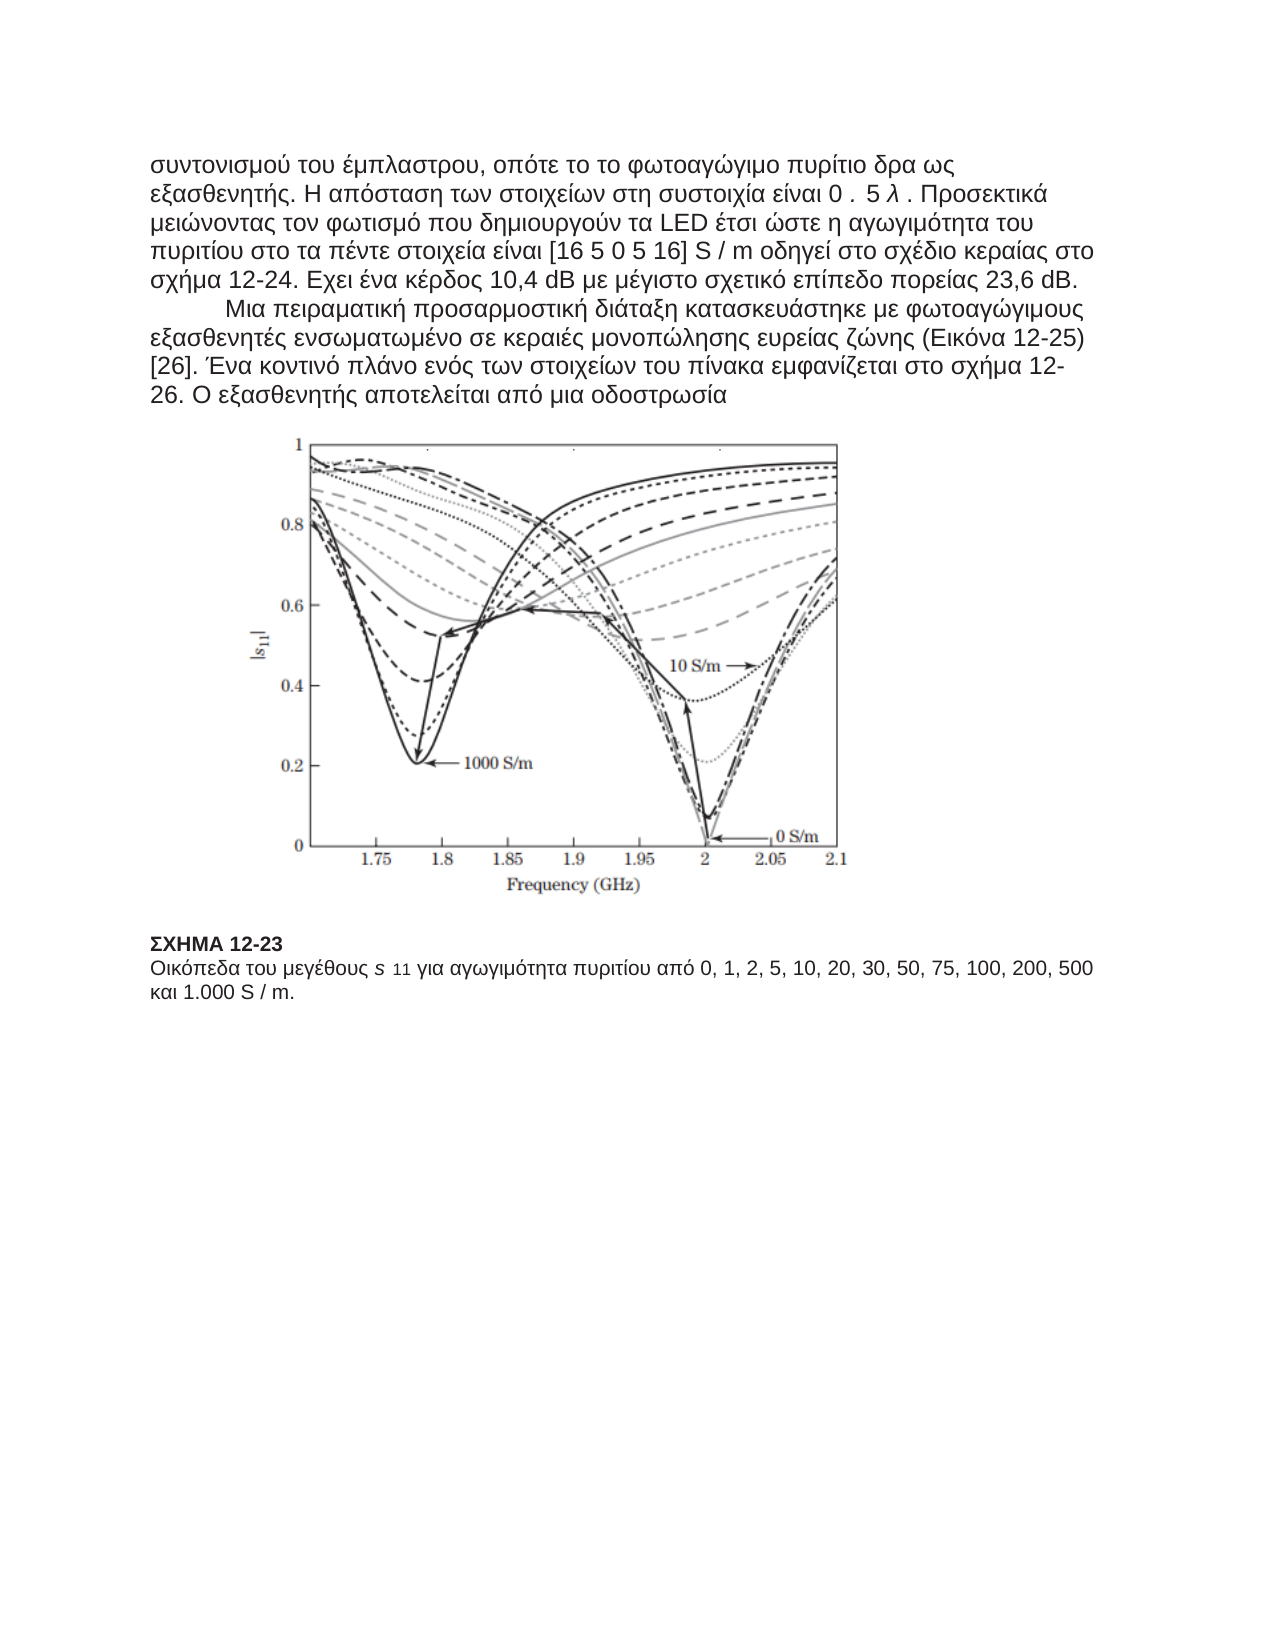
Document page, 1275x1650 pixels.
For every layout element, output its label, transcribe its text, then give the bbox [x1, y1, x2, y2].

text Οικόπεδα του μεγέθους s 11 για αγωγιμότητα πυριτίου από 0, 1, 2, 5, 10, 20, 30, 50, 75, 100, 200, 500 και 1.000 S / m. [150, 956, 1125, 1004]
picture [225, 408, 887, 933]
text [150, 150, 1125, 294]
text Μια πειραματική προσαρμοστική διάταξη κατασκευάστηκε με φωτοαγώγιμους εξασθενητές ενσωματωμένο σε κεραιές μονοπώλησης ευρείας ζώνης (Εικόνα 12-25) [26]. Ένα κοντινό πλάνο ενός των στοιχείων του πίνακα εμφανίζεται στο σχήμα 12-26. Ο εξασθενητής αποτελείται από μια οδοστρωσία [150, 294, 1125, 409]
text ΣΧΗΜΑ 12-23 [150, 932, 1125, 956]
